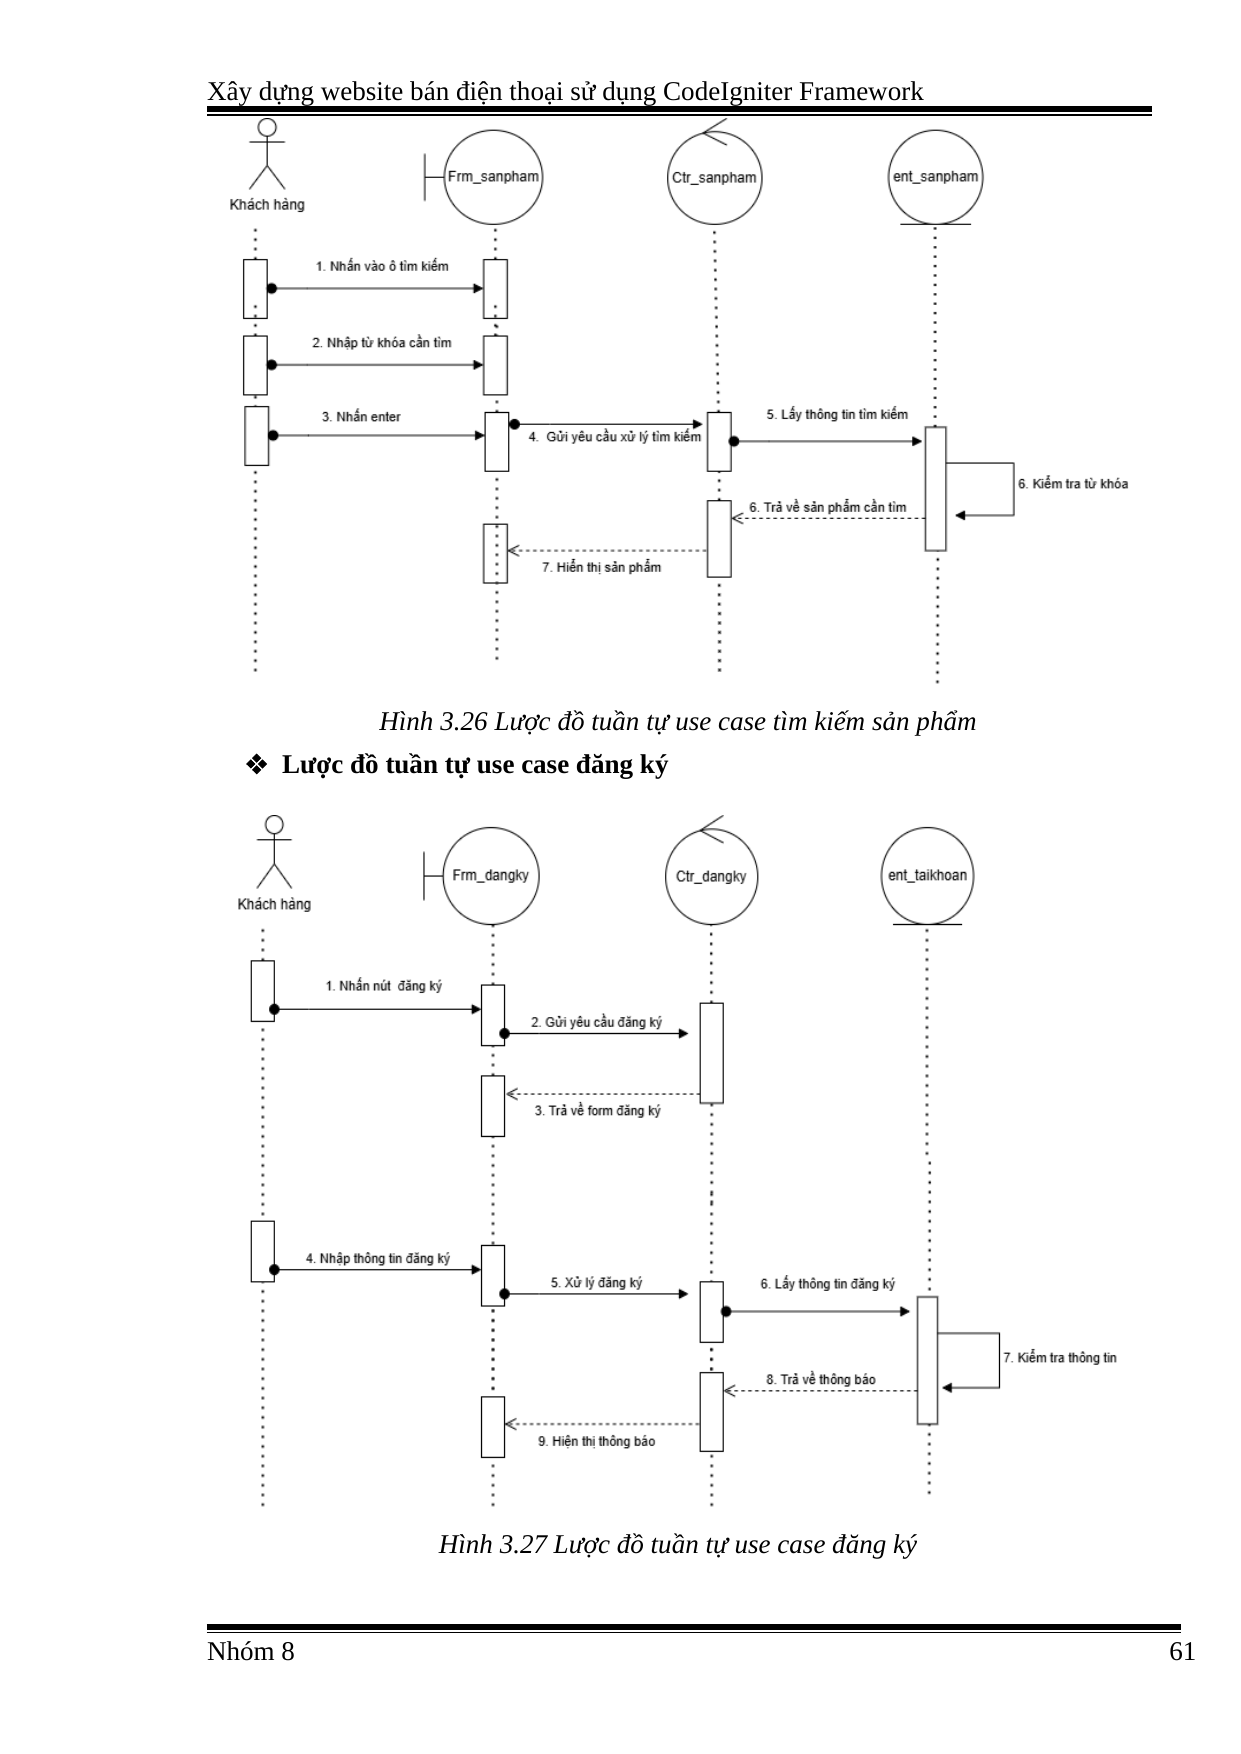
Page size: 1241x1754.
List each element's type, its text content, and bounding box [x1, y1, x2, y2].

picture [229, 118, 1129, 686]
list Lược đồ tuần tự use case đăng ký [244, 748, 1152, 779]
picture [237, 815, 1121, 1509]
